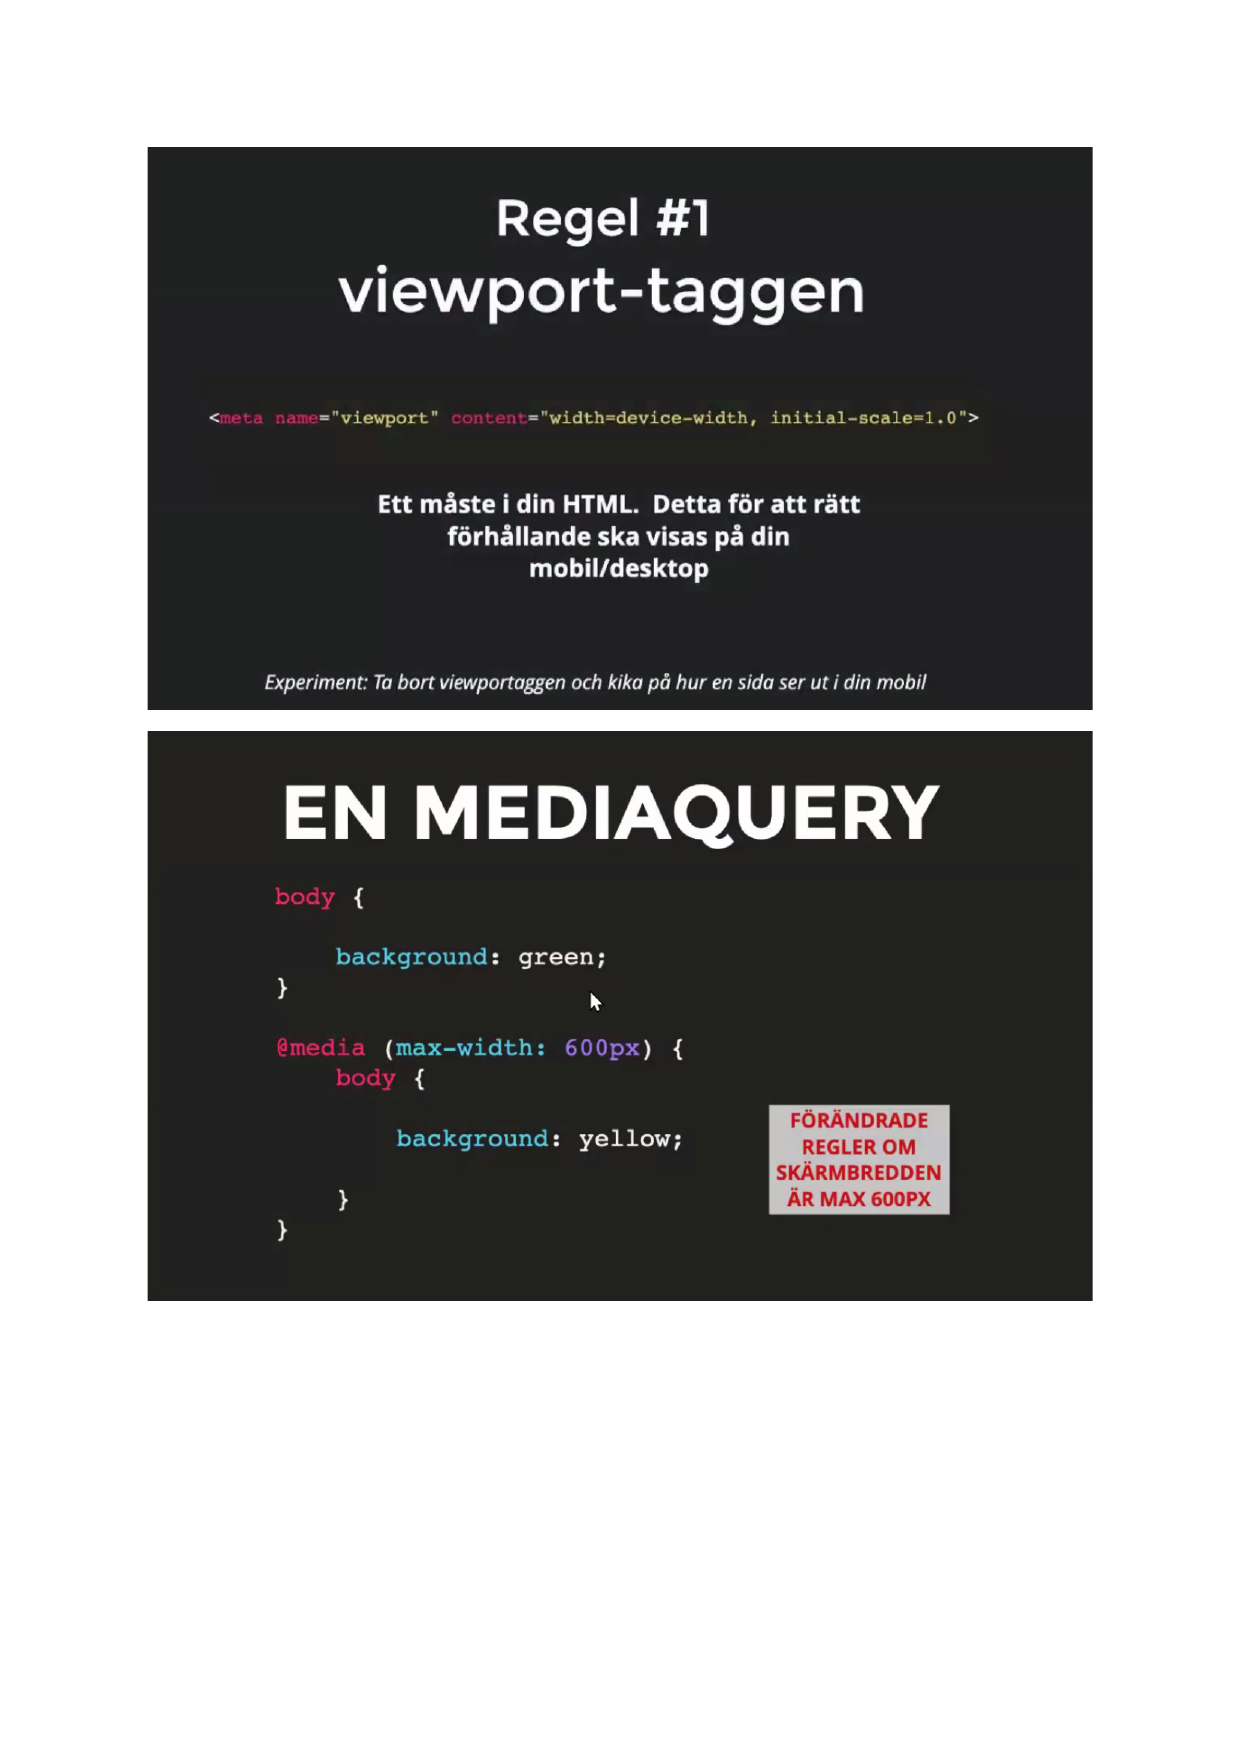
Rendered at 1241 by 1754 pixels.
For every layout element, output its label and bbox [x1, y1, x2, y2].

picture [147, 147, 1093, 710]
picture [147, 731, 1093, 1301]
